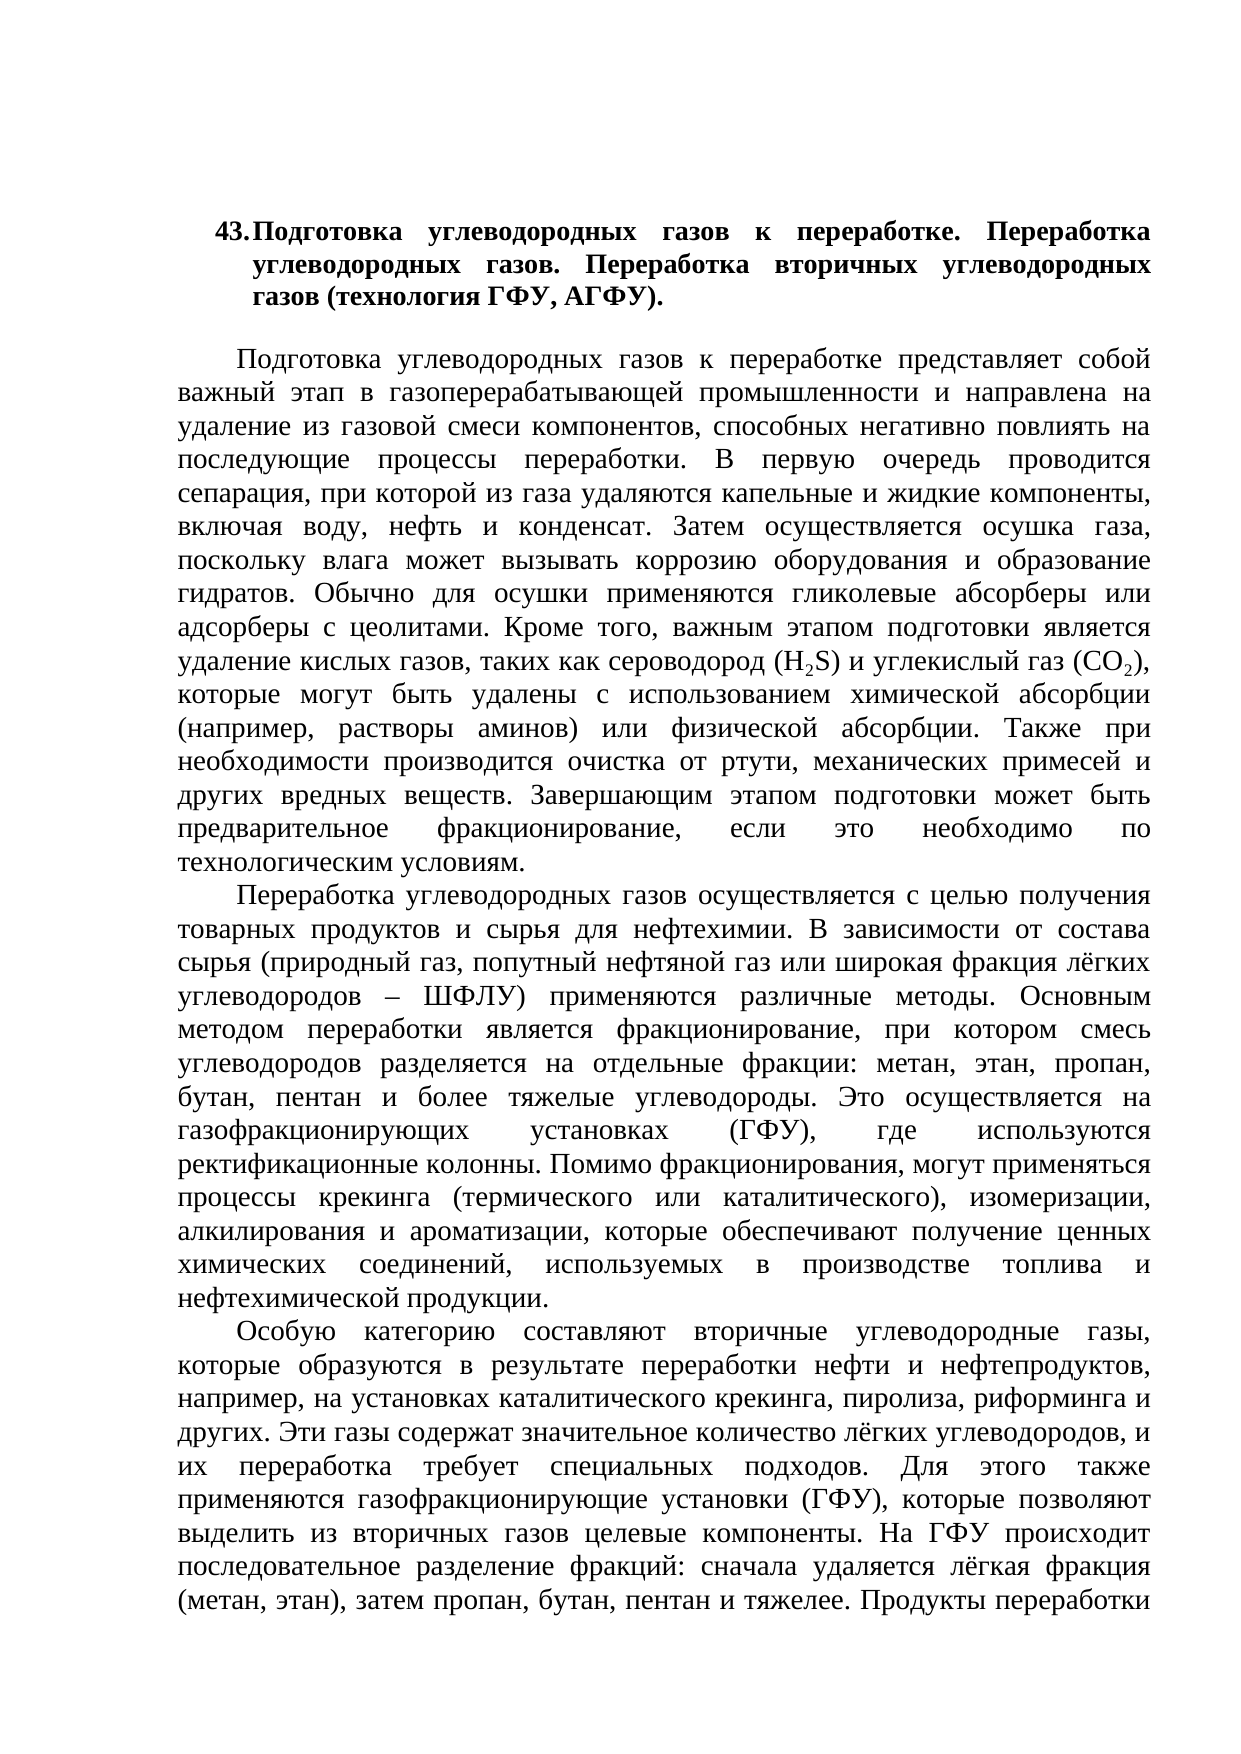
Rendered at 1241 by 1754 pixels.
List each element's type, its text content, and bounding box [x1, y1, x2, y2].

subtitle Подготовка углеводородных газов к переработке. Переработка углеводородных газов. Переработка вторичных углеводородных газов (технология ГФУ, АГФУ). [215, 214, 1152, 312]
text Подготовка углеводородных газов к переработке представляет собой важный этап в газоперерабатывающей промышленности и направлена на удаление из газовой смеси компонентов, способных негативно повлиять на последующие процессы переработки. В первую очередь проводится сепарация, при которой из газа удаляются капельные и жидкие компоненты, включая воду, нефть и конденсат. Затем осуществляется осушка газа, поскольку влага может вызывать коррозию оборудования и образование гидратов. Обычно для осушки применяются гликолевые абсорберы или адсорберы с цеолитами. Кроме того, важным этапом подготовки является удаление кислых газов, таких как сероводород (H₂S) и углекислый газ (CO₂), которые могут быть удалены с использованием химической абсорбции (например, растворы аминов) или физической абсорбции. Также при необходимости производится очистка от ртути, механических примесей и других вредных веществ. Завершающим этапом подготовки может быть предварительное фракционирование, если это необходимо по технологическим условиям. [177, 341, 1152, 877]
text Переработка углеводородных газов осуществляется с целью получения товарных продуктов и сырья для нефтехимии. В зависимости от состава сырья (природный газ, попутный нефтяной газ или широкая фракция лёгких углеводородов – ШФЛУ) применяются различные методы. Основным методом переработки является фракционирование, при котором смесь углеводородов разделяется на отдельные фракции: метан, этан, пропан, бутан, пентан и более тяжелые углеводороды. Это осуществляется на газофракционирующих установках (ГФУ), где используются ректификационные колонны. Помимо фракционирования, могут применяться процессы крекинга (термического или каталитического), изомеризации, алкилирования и ароматизации, которые обеспечивают получение ценных химических соединений, используемых в производстве топлива и нефтехимической продукции. [177, 877, 1152, 1313]
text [177, 1313, 1152, 1615]
